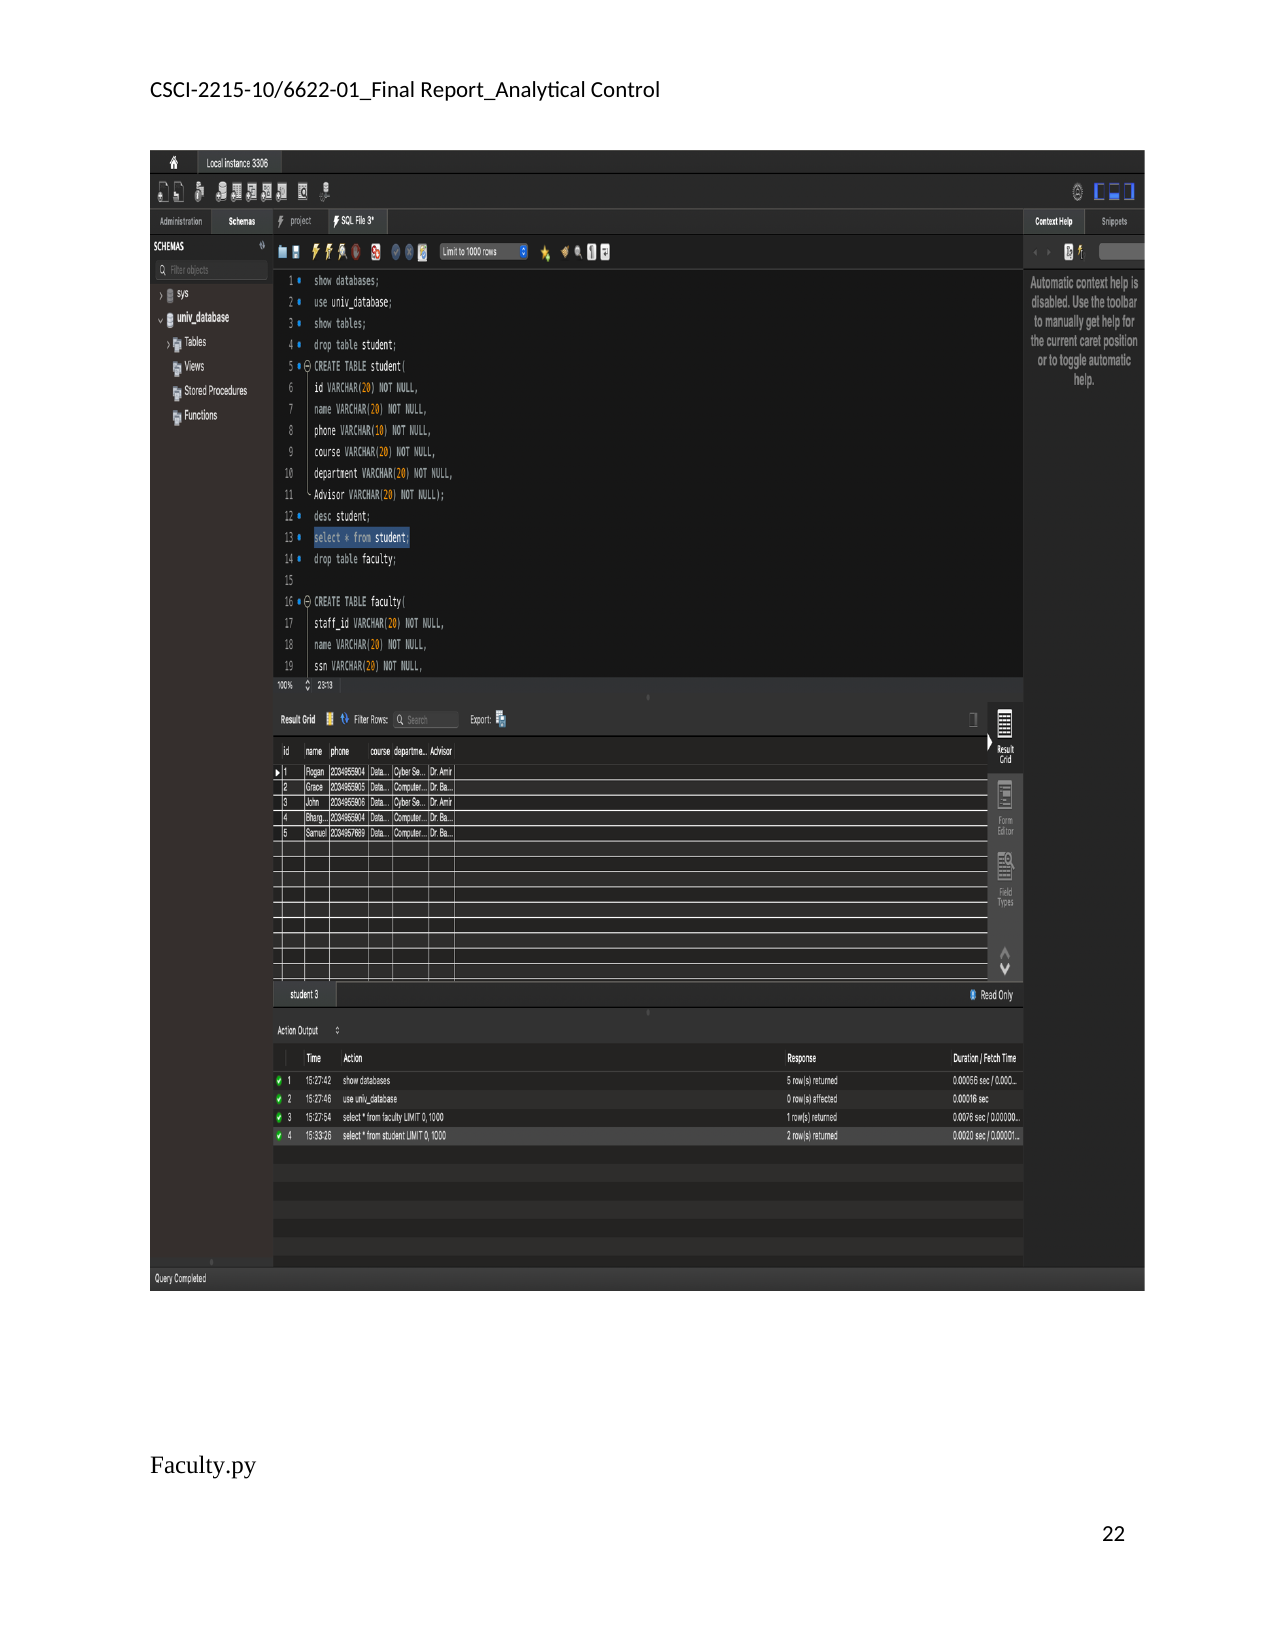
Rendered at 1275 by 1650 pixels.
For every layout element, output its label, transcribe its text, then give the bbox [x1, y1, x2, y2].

picture [150, 150, 1145, 1291]
text Faculty.py [150, 1450, 1125, 1479]
